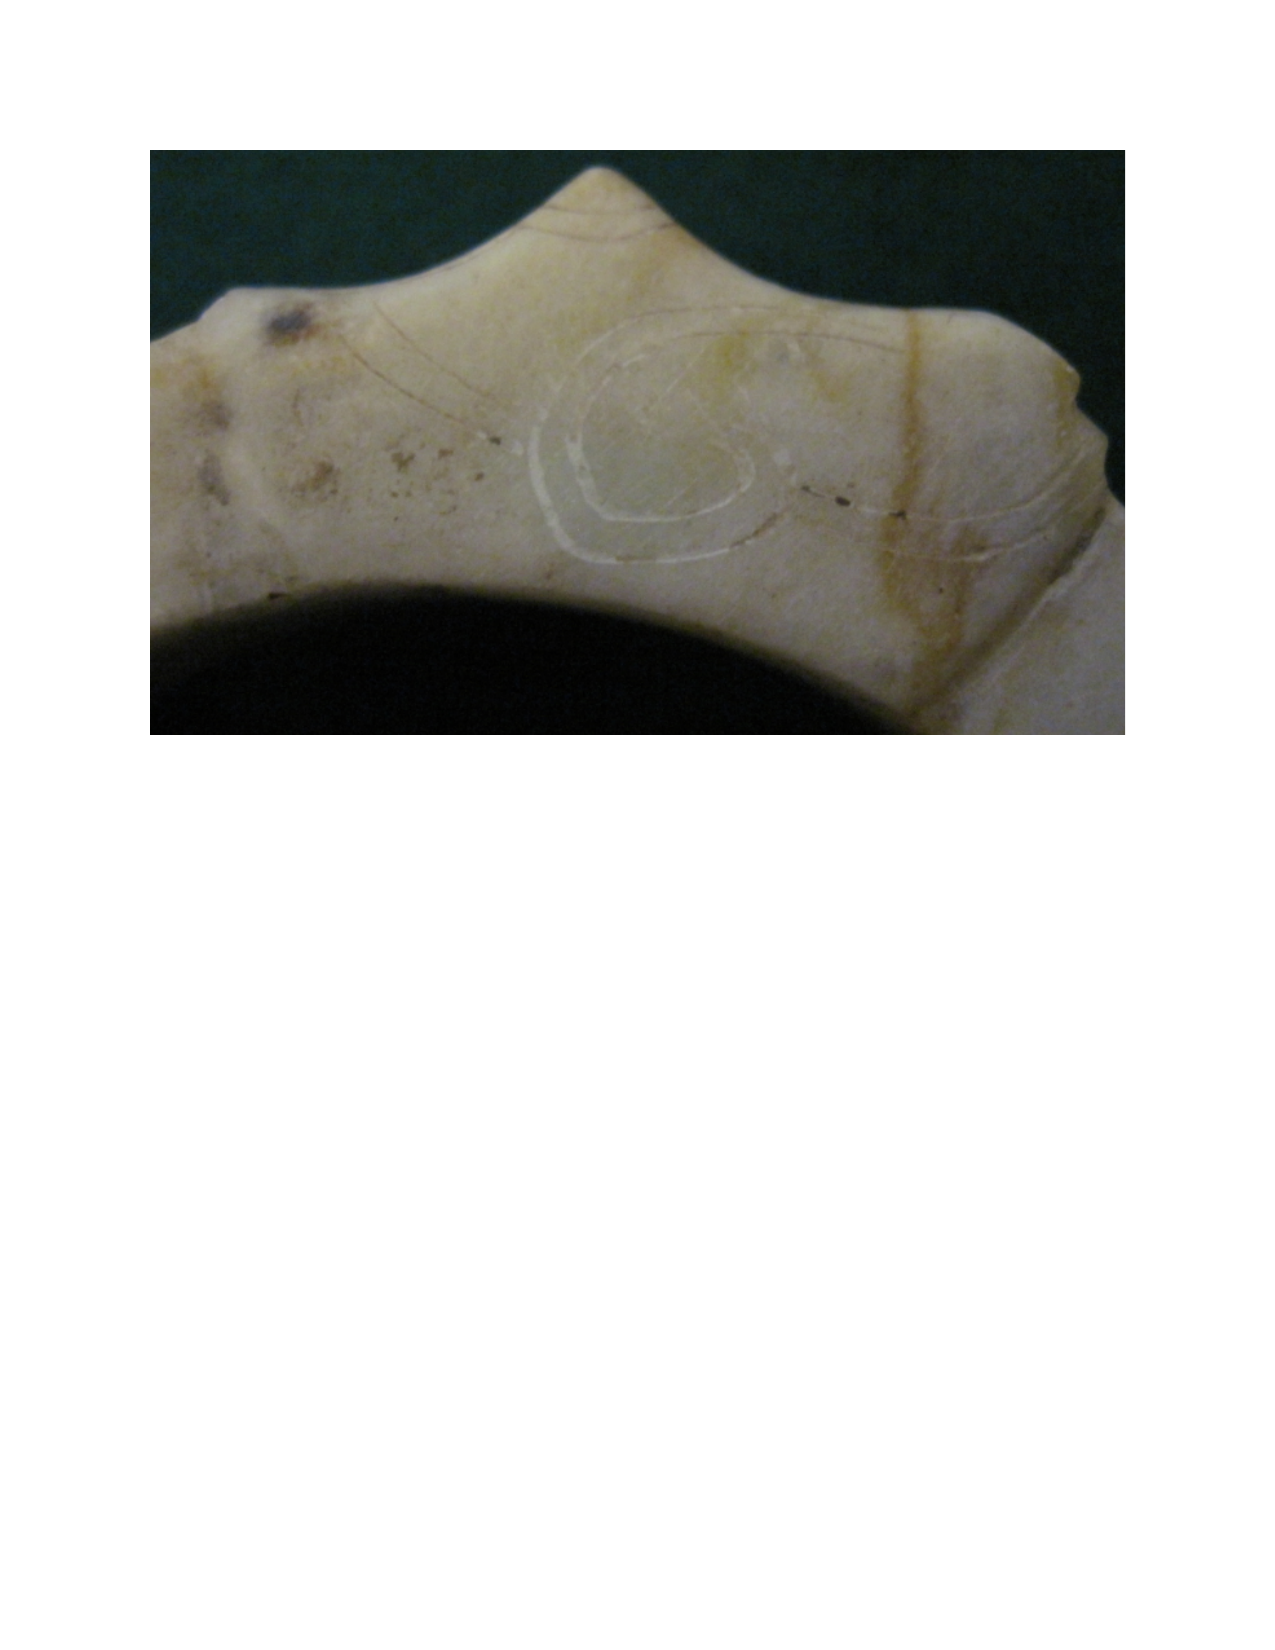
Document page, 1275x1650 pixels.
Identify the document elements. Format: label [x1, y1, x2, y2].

picture [150, 150, 1125, 735]
